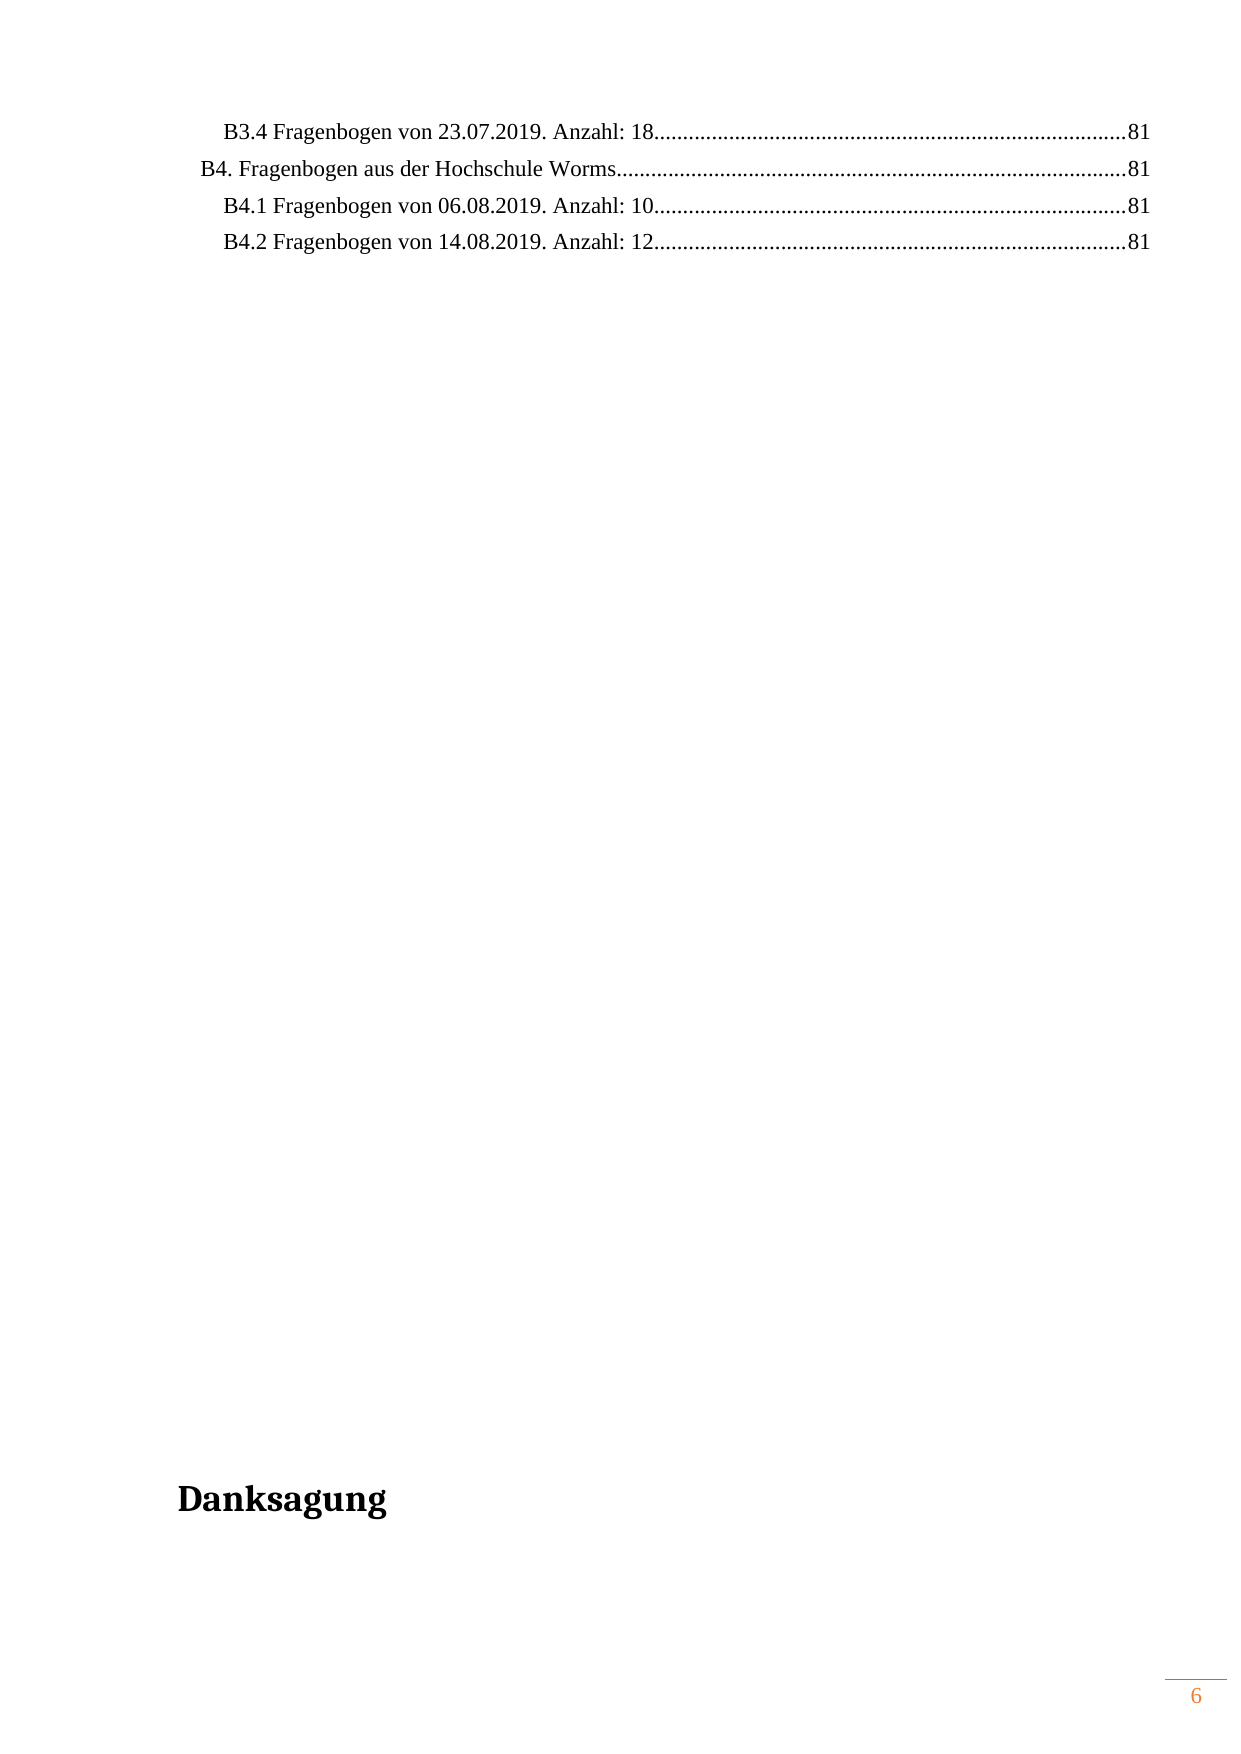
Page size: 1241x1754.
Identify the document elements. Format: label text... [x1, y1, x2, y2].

subtitle Danksagung [177, 1477, 1152, 1521]
